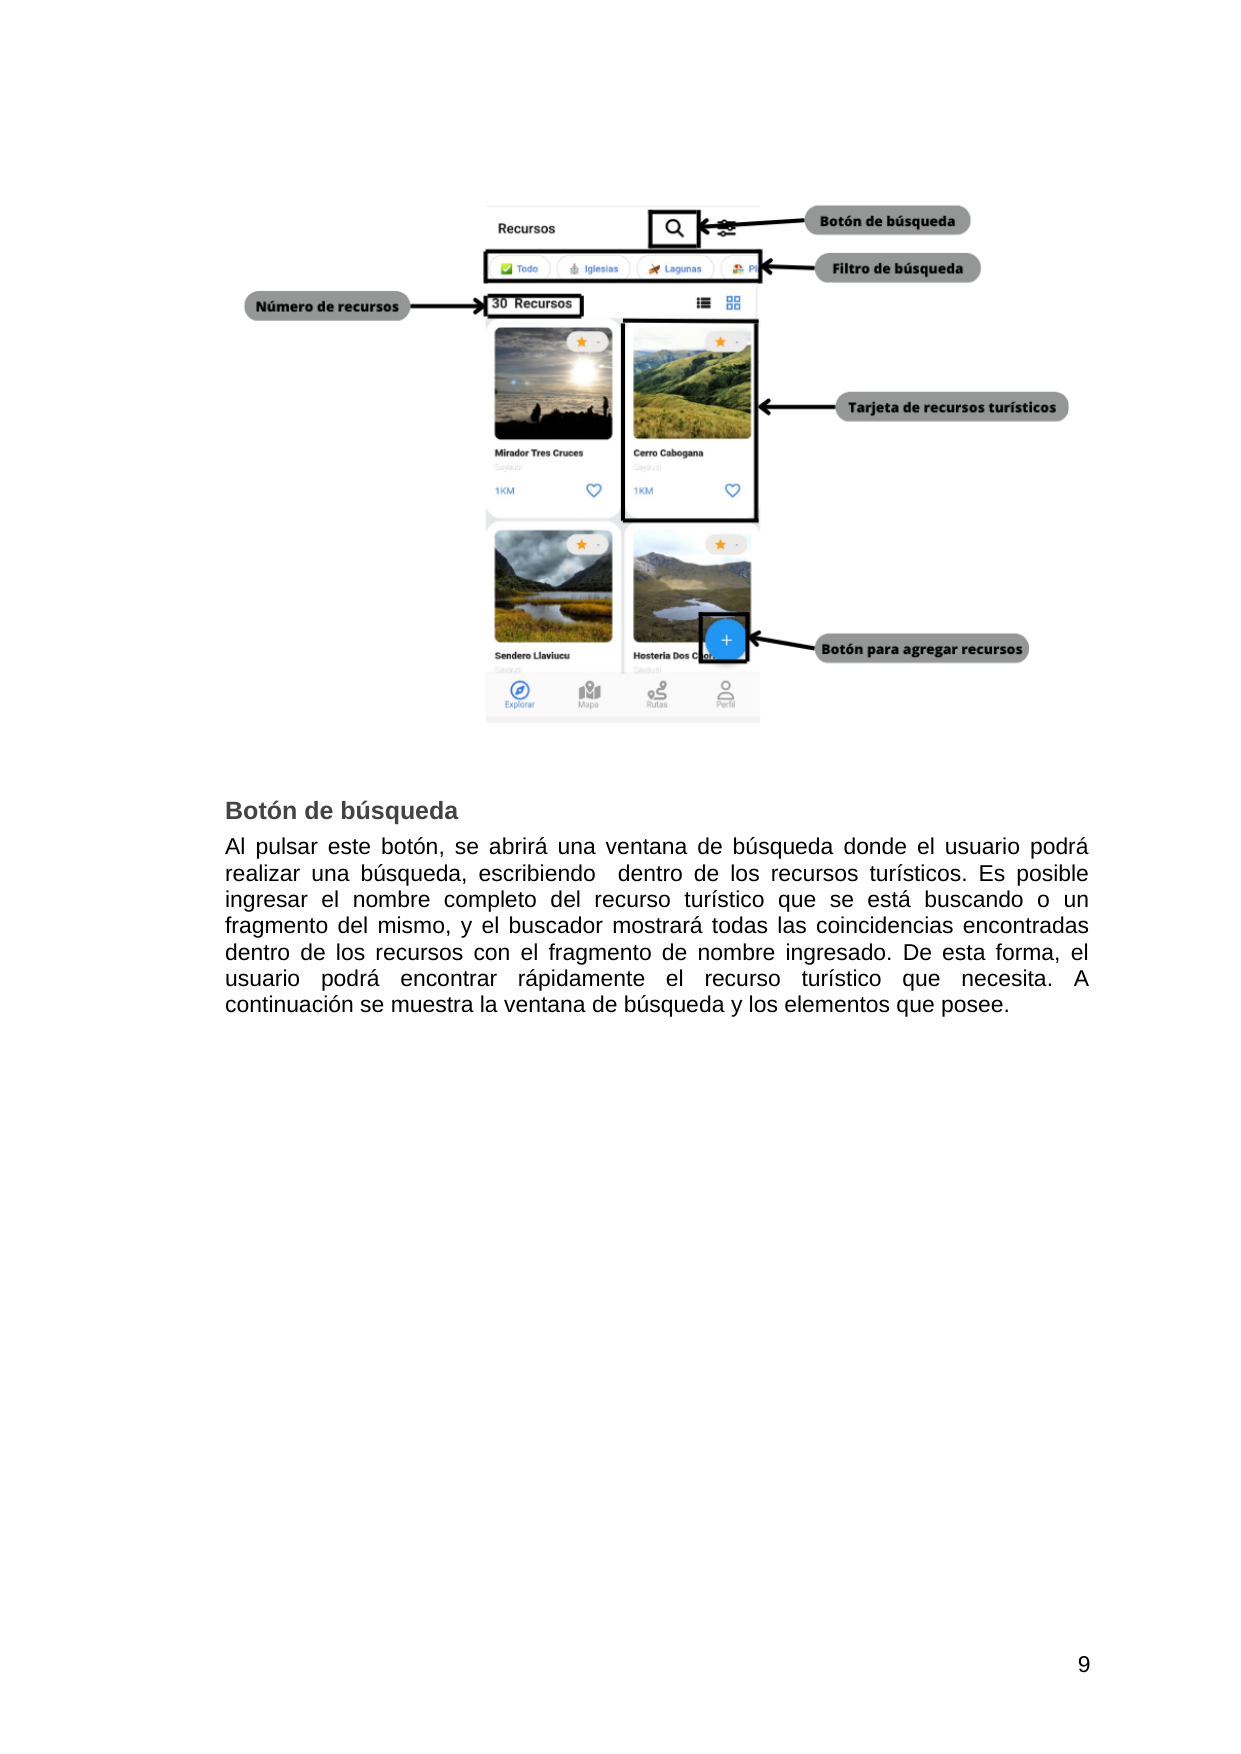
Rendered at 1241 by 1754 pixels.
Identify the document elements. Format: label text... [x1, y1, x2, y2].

picture [225, 176, 1097, 737]
subtitle Botón de búsqueda [225, 796, 1090, 825]
text Al pulsar este botón, se abrirá una ventana de búsqueda donde el usuario podrá realizar una búsqueda, escribiendo dentro de los recursos turísticos. Es posible ingresar el nombre completo del recurso turístico que se está buscando o un fragmento del mismo, y el buscador mostrará todas las coincidencias encontradas dentro de los recursos con el fragmento de nombre ingresado. De esta forma, el usuario podrá encontrar rápidamente el recurso turístico que necesita. A continuación se muestra la ventana de búsqueda y los elementos que posee. [225, 833, 1090, 1018]
